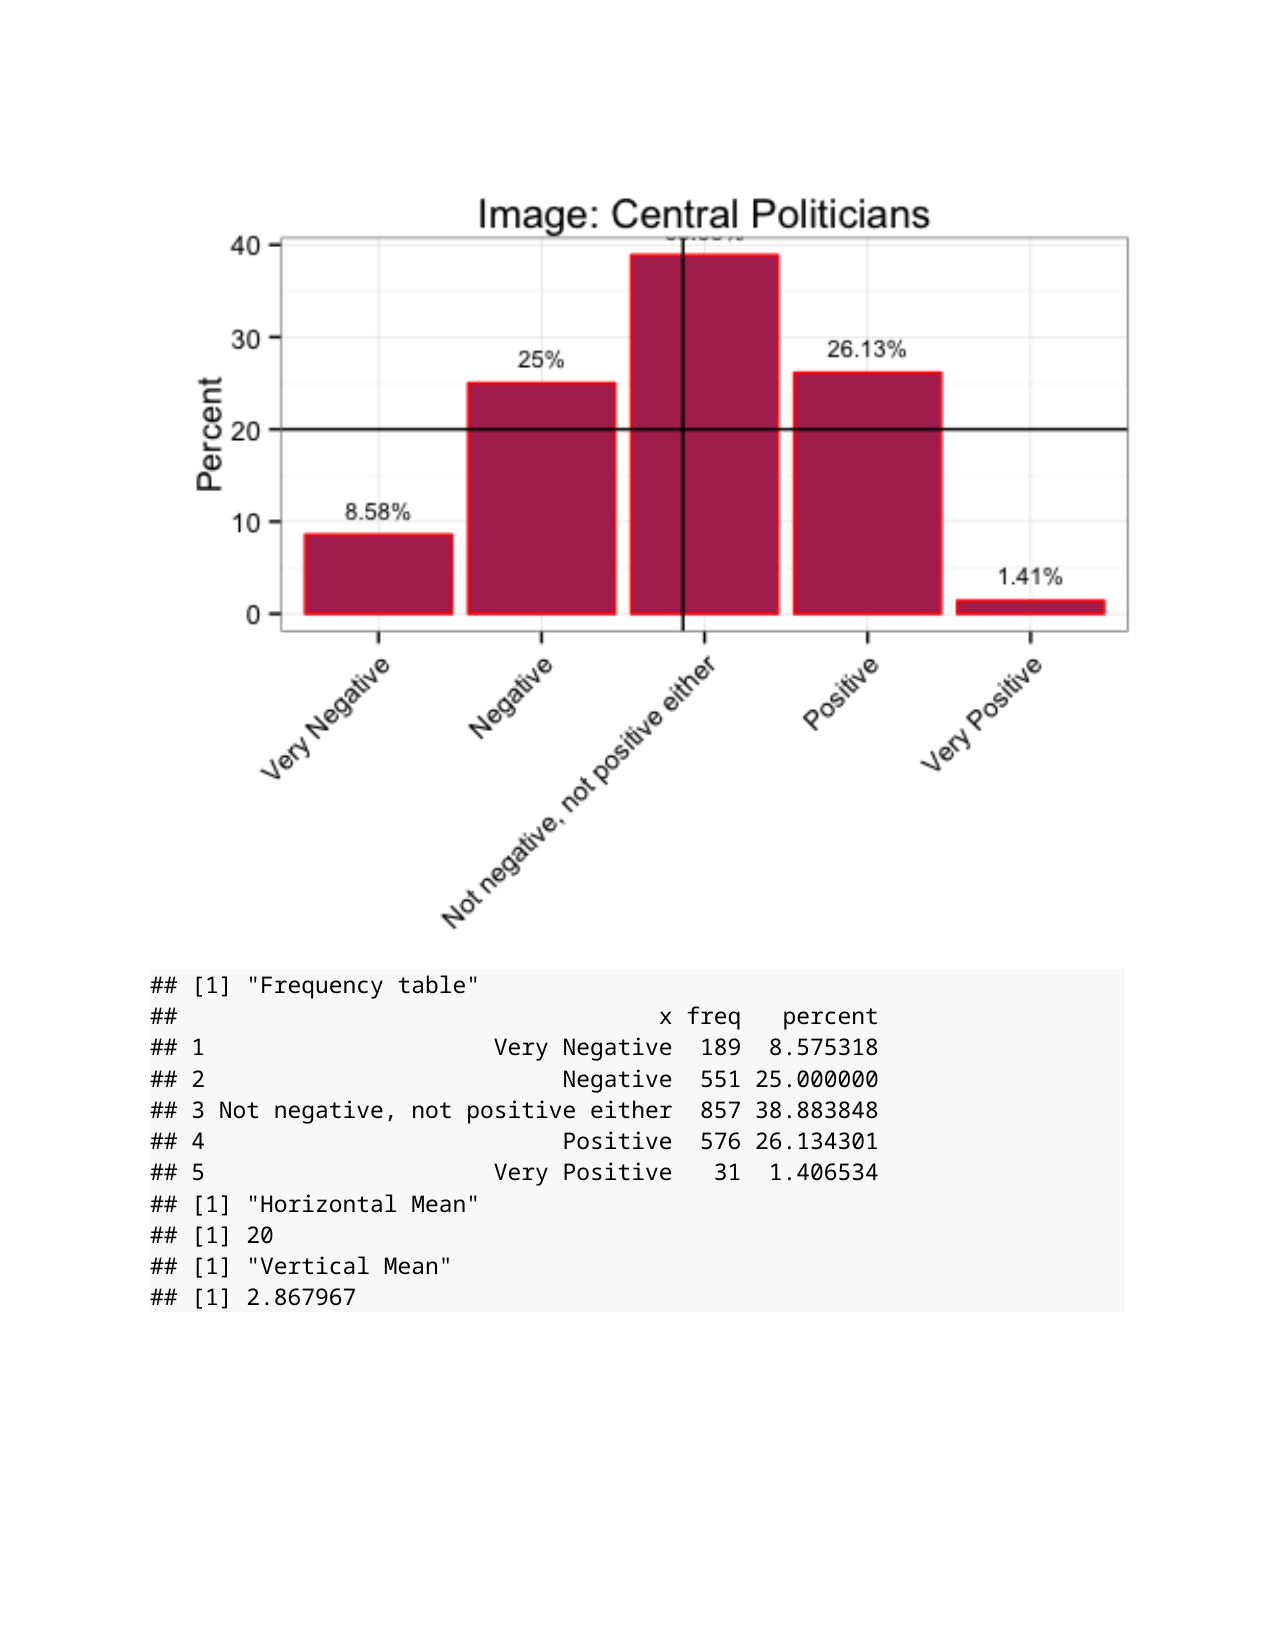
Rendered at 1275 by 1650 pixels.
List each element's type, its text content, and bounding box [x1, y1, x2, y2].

picture [168, 150, 1169, 950]
text ## [1] "Frequency table" ## x freq percent ## 1 Very Negative 189 8.575318 ## 2 Negative 551 25.000000 ## 3 Not negative, not positive either 857 38.883848 ## 4 Positive 576 26.134301 ## 5 Very Positive 31 1.406534 ## [1] "Horizontal Mean" ## [1] 20 ## [1] "Vertical Mean" ## [1] 2.867967 [150, 969, 1125, 1312]
